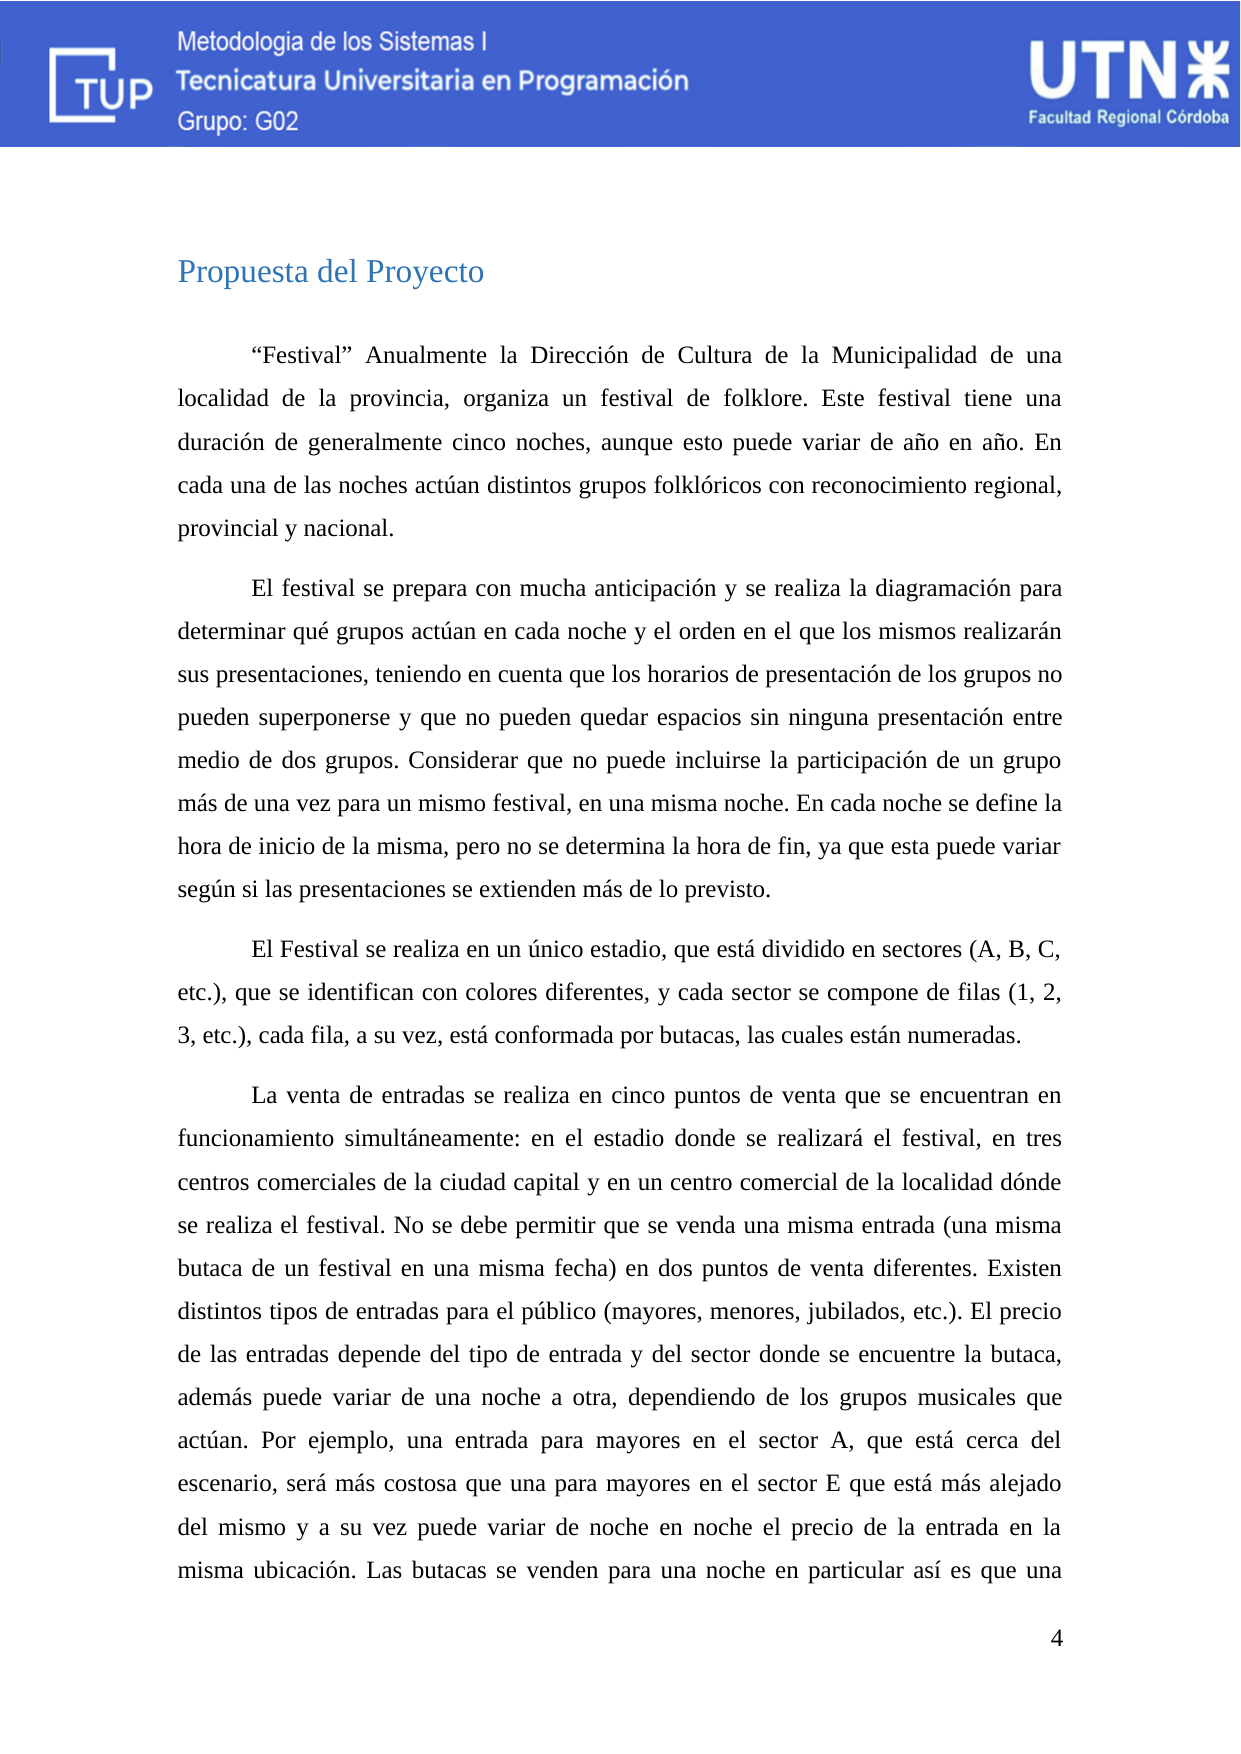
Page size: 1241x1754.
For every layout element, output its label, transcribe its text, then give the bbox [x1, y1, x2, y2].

subtitle Propuesta del Proyecto [177, 251, 1063, 290]
picture [0, 1, 1241, 147]
text El festival se prepara con mucha anticipación y se realiza la diagramación para determinar qué grupos actúan en cada noche y el orden en el que los mismos realizarán sus presentaciones, teniendo en cuenta que los horarios de presentación de los grupos no pueden superponerse y que no pueden quedar espacios sin ninguna presentación entre medio de dos grupos. Considerar que no puede incluirse la participación de un grupo más de una vez para un mismo festival, en una misma noche. En cada noche se define la hora de inicio de la misma, pero no se determina la hora de fin, ya que esta puede variar según si las presentaciones se extienden más de lo previsto. [177, 573, 1063, 903]
text “Festival” Anualmente la Dirección de Cultura de la Municipalidad de una localidad de la provincia, organiza un festival de folklore. Este festival tiene una duración de generalmente cinco noches, aunque esto puede variar de año en año. En cada una de las noches actúan distintos grupos folklóricos con reconocimiento regional, provincial y nacional. [177, 340, 1063, 542]
text El Festival se realiza en un único estadio, que está dividido en sectores (A, B, C, etc.), que se identifican con colores diferentes, y cada sector se compone de filas (1, 2, 3, etc.), cada fila, a su vez, está conformada por butacas, las cuales están numeradas. [177, 934, 1063, 1049]
